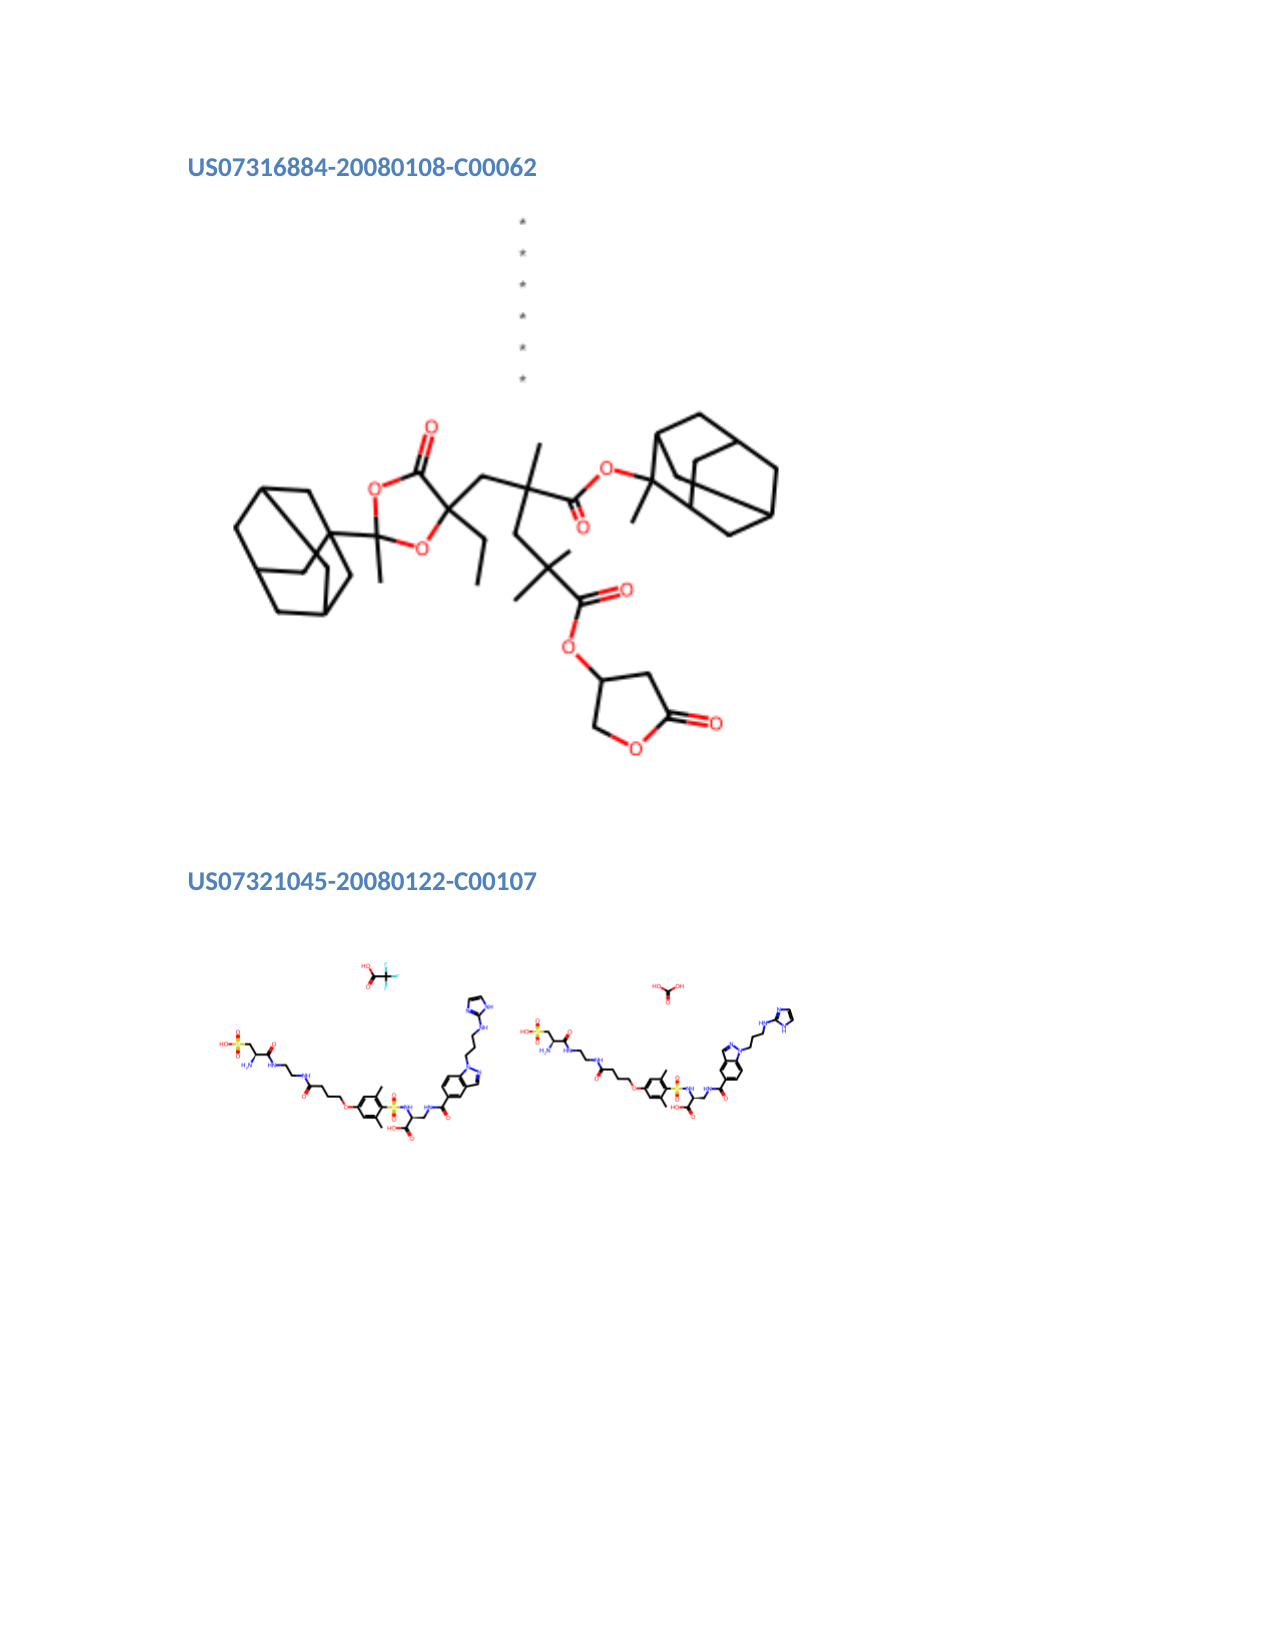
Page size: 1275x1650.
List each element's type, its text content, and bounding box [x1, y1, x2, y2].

subtitle US07321045-20080122-C00107 [187, 864, 1087, 897]
picture [206, 187, 807, 788]
picture [206, 901, 807, 1202]
subtitle US07316884-20080108-C00062 [187, 150, 1087, 183]
